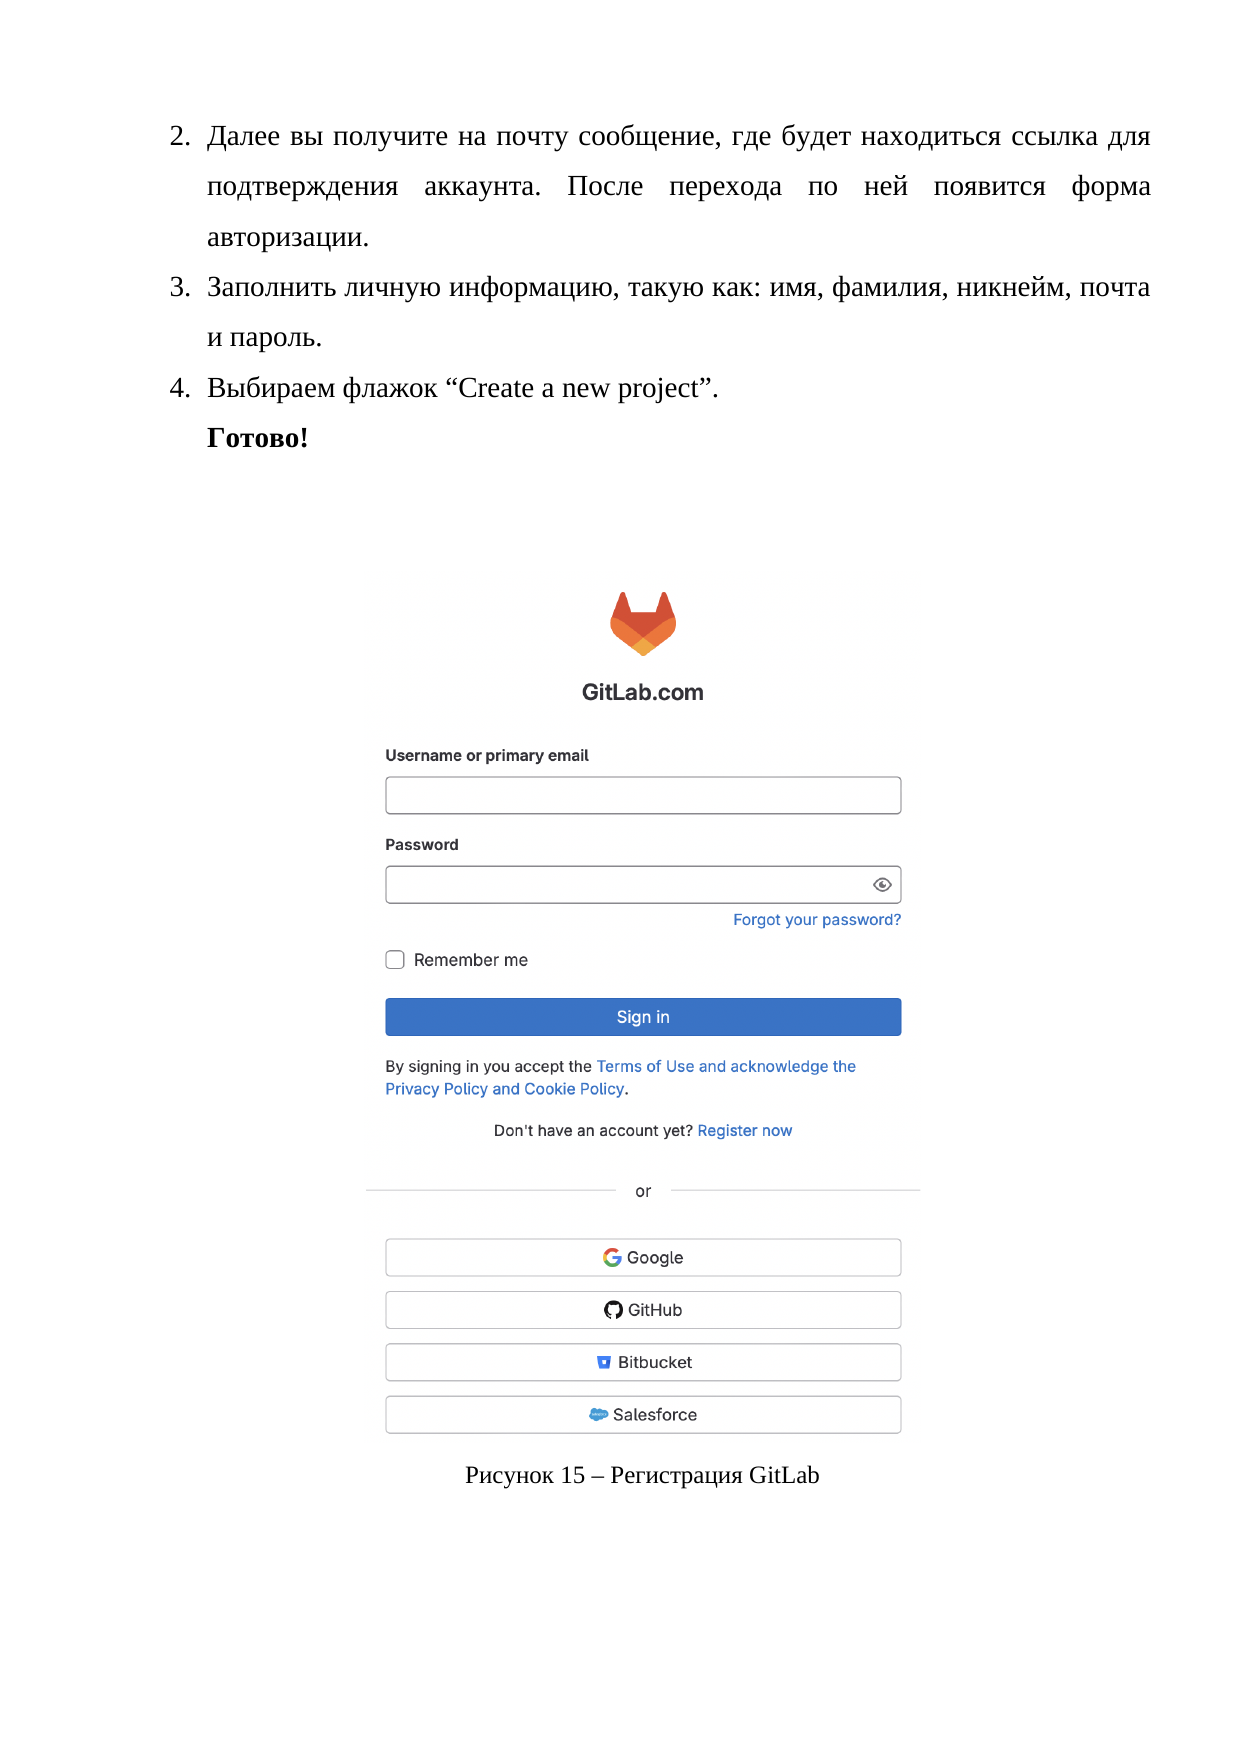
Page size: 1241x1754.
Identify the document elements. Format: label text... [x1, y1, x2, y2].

text Готово! [133, 420, 1152, 453]
list Заполнить личную информацию, такую как: имя, фамилия, никнейм, почта и пароль. [169, 269, 1152, 353]
list Далее вы получите на почту сообщение, где будет находиться ссылка для подтверждения аккаунта. После перехода по ней появится форма авторизации. [169, 118, 1152, 252]
picture [363, 571, 921, 1443]
list Выбираем флажок “Create a new project”. [169, 370, 1152, 403]
